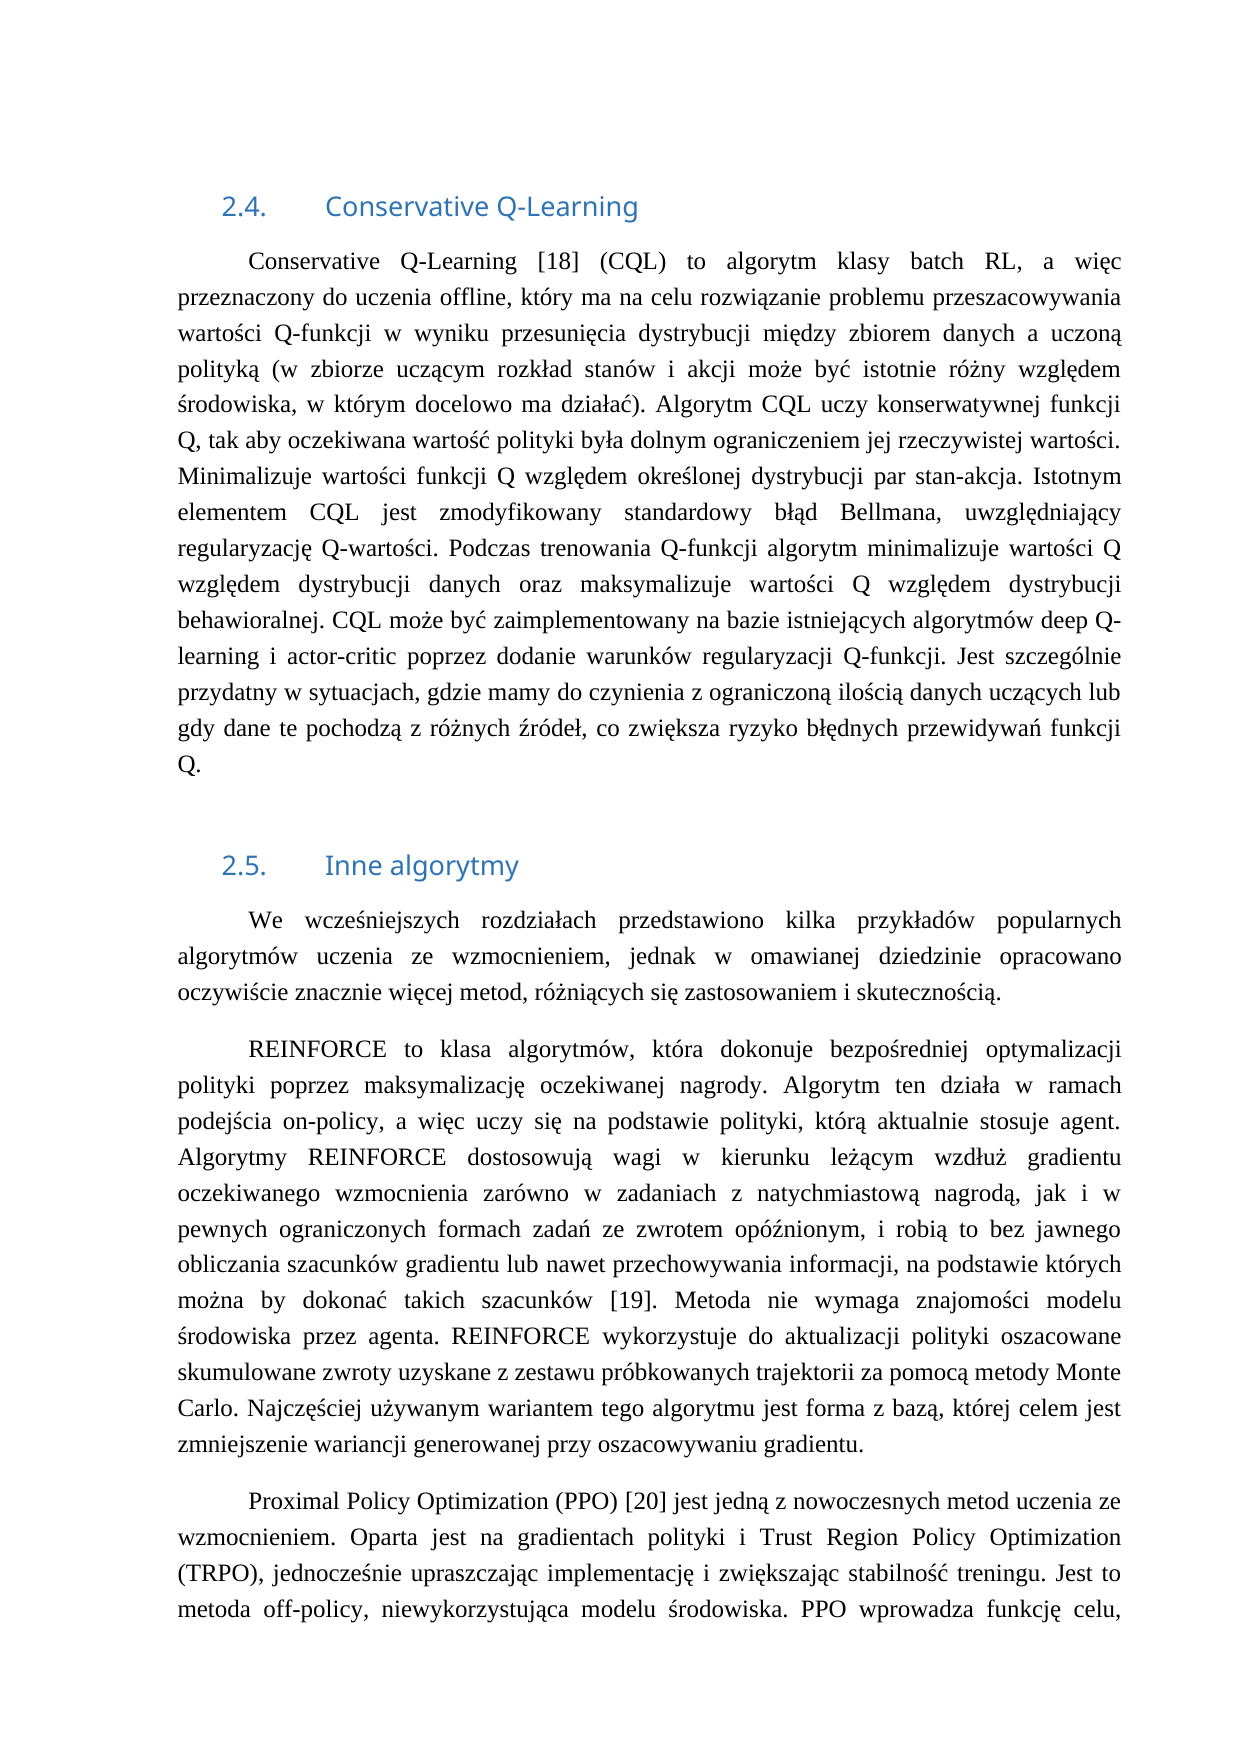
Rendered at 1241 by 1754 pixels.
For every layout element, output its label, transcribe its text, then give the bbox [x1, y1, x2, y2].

text We wcześniejszych rozdziałach przedstawiono kilka przykładów popularnych algorytmów uczenia ze wzmocnieniem, jednak w omawianej dziedzinie opracowano oczywiście znacznie więcej metod, różniących się zastosowaniem i skutecznością. [177, 905, 1122, 1006]
subtitle Conservative Q-Learning [221, 187, 1122, 224]
subtitle Inne algorytmy [221, 847, 1122, 884]
text REINFORCE to klasa algorytmów, która dokonuje bezpośredniej optymalizacji polityki poprzez maksymalizację oczekiwanej nagrody. Algorytm ten działa w ramach podejścia on-policy, a więc uczy się na podstawie polityki, którą aktualnie stosuje agent. Algorytmy REINFORCE dostosowują wagi w kierunku leżącym wzdłuż gradientu oczekiwanego wzmocnienia zarówno w zadaniach z natychmiastową nagrodą, jak i w pewnych ograniczonych formach zadań ze zwrotem opóźnionym, i robią to bez jawnego obliczania szacunków gradientu lub nawet przechowywania informacji, na podstawie których można by dokonać takich szacunków [21]. Metoda nie wymaga znajomości modelu środowiska przez agenta. REINFORCE wykorzystuje do aktualizacji polityki oszacowane skumulowane zwroty uzyskane z zestawu próbkowanych trajektorii za pomocą metody Monte Carlo. Najczęściej używanym wariantem tego algorytmu jest forma z bazą, której celem jest zmniejszenie wariancji generowanej przy oszacowywaniu gradientu. [177, 1034, 1122, 1458]
text Conservative Q-Learning [18] (CQL) to algorytm klasy batch RL, a więc przeznaczony do uczenia offline, który ma na celu rozwiązanie problemu przeszacowywania wartości Q-funkcji w wyniku przesunięcia dystrybucji między zbiorem danych a uczoną polityką (w zbiorze uczącym rozkład stanów i akcji może być istotnie różny względem środowiska, w którym docelowo ma działać). Algorytm CQL uczy konserwatywnej funkcji Q, tak aby oczekiwana wartość polityki była dolnym ograniczeniem jej rzeczywistej wartości. Minimalizuje wartości funkcji Q względem określonej dystrybucji par stan-akcja. Istotnym elementem CQL jest zmodyfikowany standardowy błąd Bellmana, uwzględniający regularyzację Q-wartości. Podczas trenowania Q-funkcji algorytm minimalizuje wartości Q względem dystrybucji danych oraz maksymalizuje wartości Q względem dystrybucji behawioralnej. CQL może być zaimplementowany na bazie istniejących algorytmów deep Q-learning i actor-critic poprzez dodanie warunków regularyzacji Q-funkcji. Jest szczególnie przydatny w sytuacjach, gdzie mamy do czynienia z ograniczoną ilością danych uczących lub gdy dane te pochodzą z różnych źródeł, co zwiększa ryzyko błędnych przewidywań funkcji Q. [177, 246, 1122, 778]
